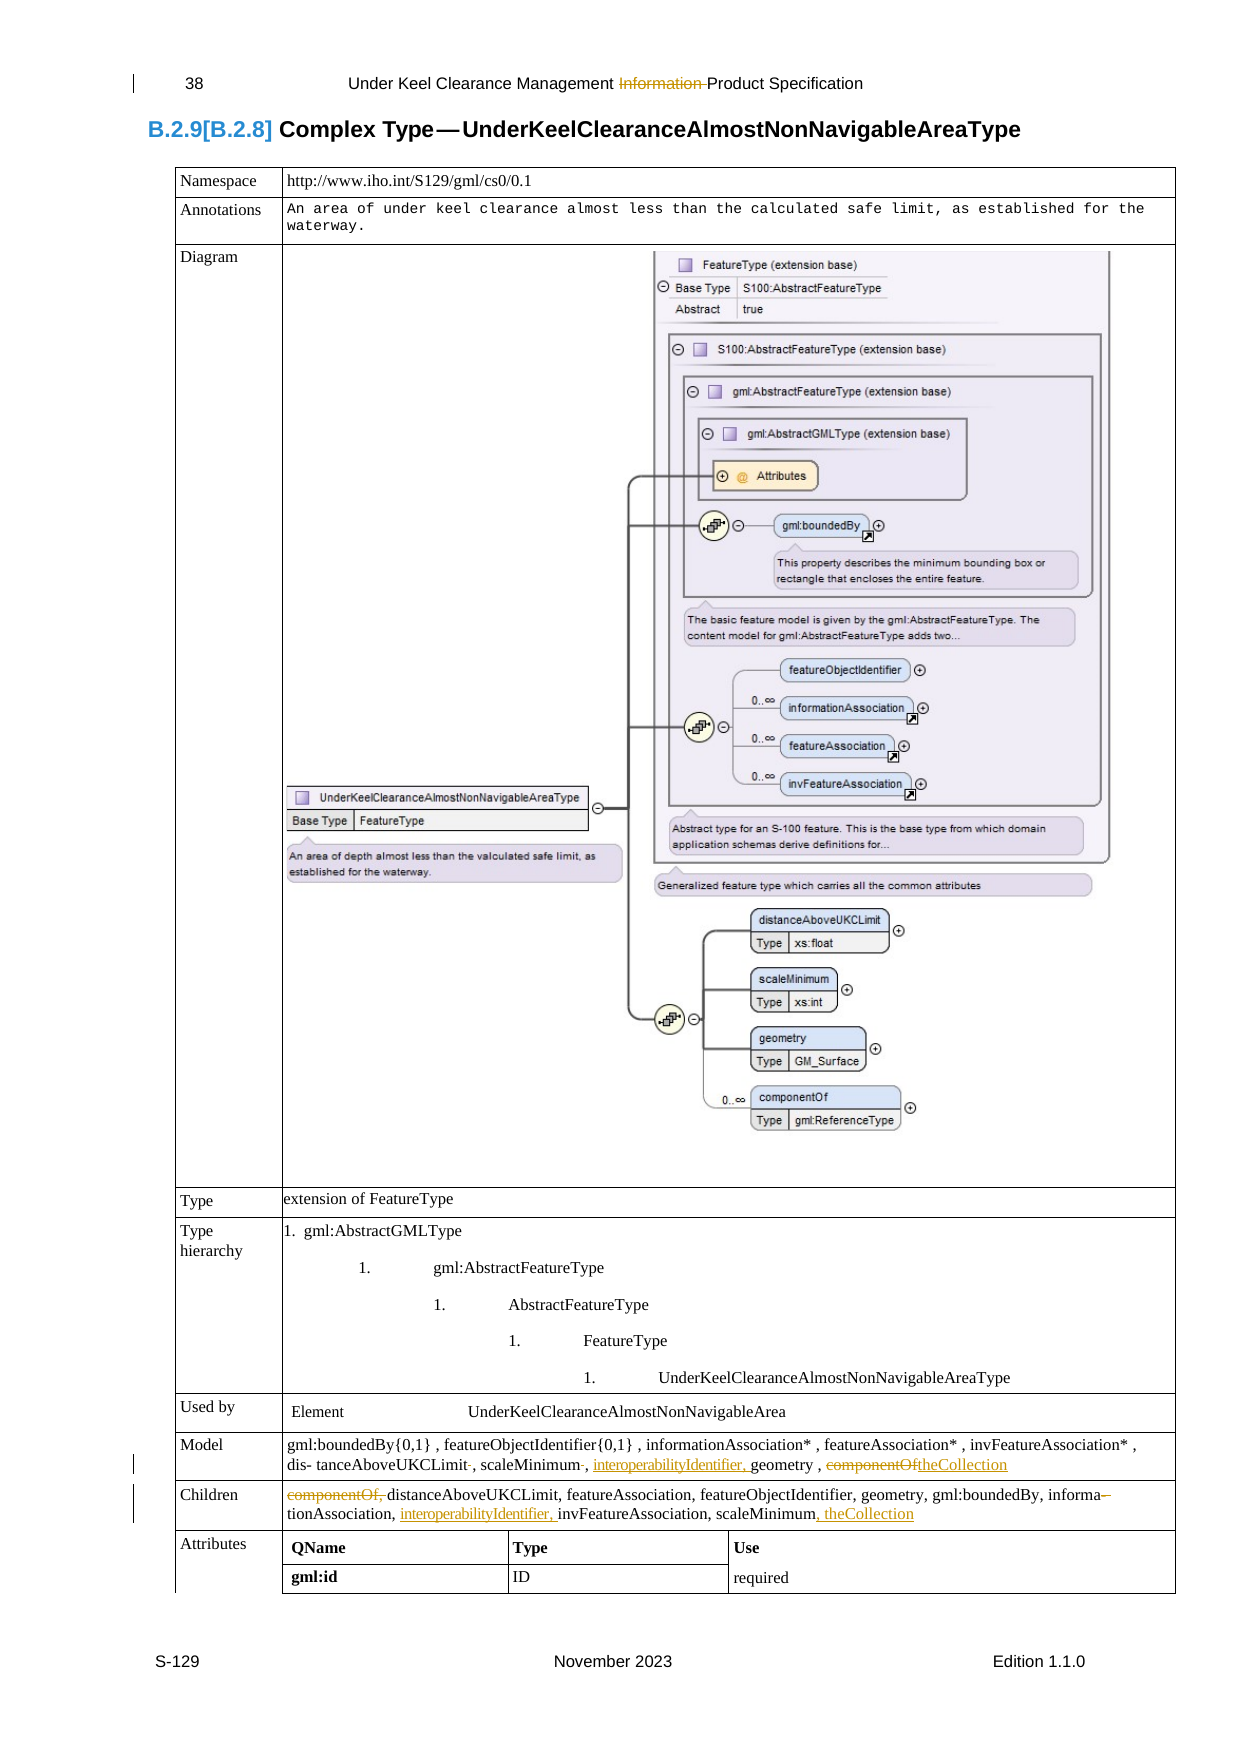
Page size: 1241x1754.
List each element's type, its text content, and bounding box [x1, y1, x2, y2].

table_cell Used by [176, 1394, 282, 1432]
table_cell [283, 245, 1175, 1187]
table_cell Children [176, 1481, 282, 1530]
picture [286, 251, 1123, 1137]
table_cell Use [729, 1531, 1175, 1564]
table_cell Annotations [176, 198, 282, 243]
table_cell An area of under keel clearance almost less than the calculated safe limit, as established for the waterway. [283, 198, 1175, 243]
table_cell gml:AbstractGMLType gml:AbstractFeatureType AbstractFeatureType FeatureType UnderKeelClearanceAlmostNonNavigableAreaType [283, 1218, 1175, 1393]
table_cell QName [283, 1531, 508, 1564]
table_cell Model [176, 1433, 282, 1480]
table_header Namespace [176, 168, 282, 197]
subtitle Complex Type — UnderKeelClearanceAlmostNonNavigableAreaType [148, 118, 1092, 142]
table_cell extension of FeatureType [283, 1188, 1175, 1217]
table_cell Attributes [176, 1531, 282, 1593]
table_cell distanceAboveUKCLimit, featureAssociation, featureObjectIdentifier, geometry, gml:boundedBy, informationAssociation, invFeatureAssociation, scaleMinimum [283, 1481, 1175, 1530]
table_cell Element UnderKeelClearanceAlmostNonNavigableArea [283, 1394, 1175, 1432]
table_cell gml:boundedBy{0,1} , featureObjectIdentifier{0,1} , informationAssociation* , featureAssociation* , invFeatureAssociation* , dis- tanceAboveUKCLimit, scaleMinimum, geometry , [283, 1433, 1175, 1480]
table_cell Type [176, 1188, 282, 1217]
table_cell required [729, 1564, 1175, 1593]
table_header http://www.iho.int/S129/gml/cs0/0.1 [283, 168, 1175, 197]
table_cell Diagram [176, 245, 282, 1187]
table_cell Type [509, 1531, 728, 1564]
table_cell gml:id [283, 1565, 508, 1593]
table_cell Type hierarchy [176, 1218, 282, 1393]
table_cell ID [509, 1565, 728, 1593]
